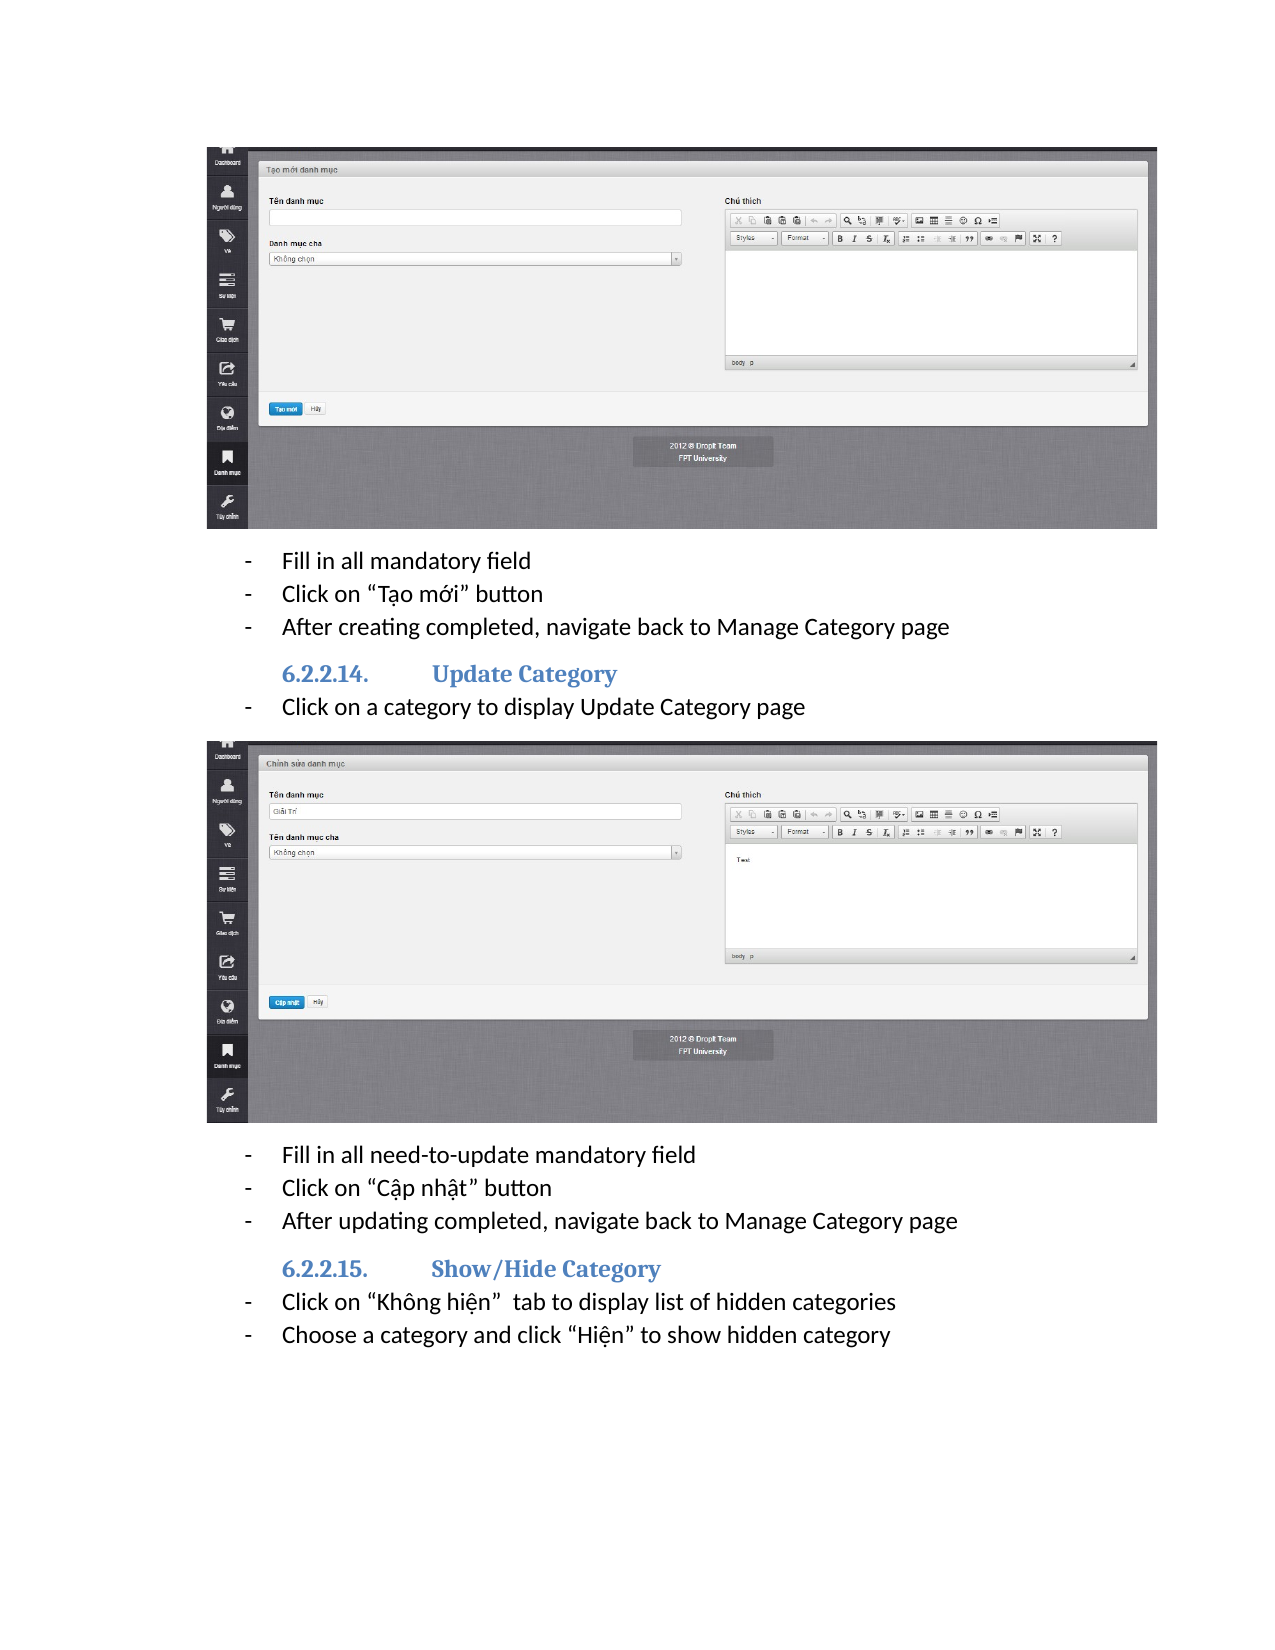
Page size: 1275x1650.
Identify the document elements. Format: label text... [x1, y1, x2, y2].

subtitle Update Category [282, 660, 1157, 689]
list After creating completed, navigate back to Manage Category page [244, 611, 1157, 641]
picture [206, 147, 1158, 529]
list Choose a category and click “Hiện” to show hidden category [244, 1319, 1157, 1349]
list After updating completed, navigate back to Manage Category page [244, 1205, 1157, 1236]
list Click on a category to display Update Category page [244, 691, 1157, 722]
list Fill in all mandatory field [244, 545, 1157, 576]
list Click on “Tạo mới” button [244, 578, 1157, 608]
list Click on “Cập nhật” button [244, 1172, 1157, 1203]
subtitle Show/Hide Category [282, 1255, 1157, 1284]
list Fill in all need-to-update mandatory field [244, 1139, 1157, 1170]
list Click on “Không hiện” tab to display list of hidden categories [244, 1286, 1157, 1316]
picture [206, 741, 1158, 1123]
